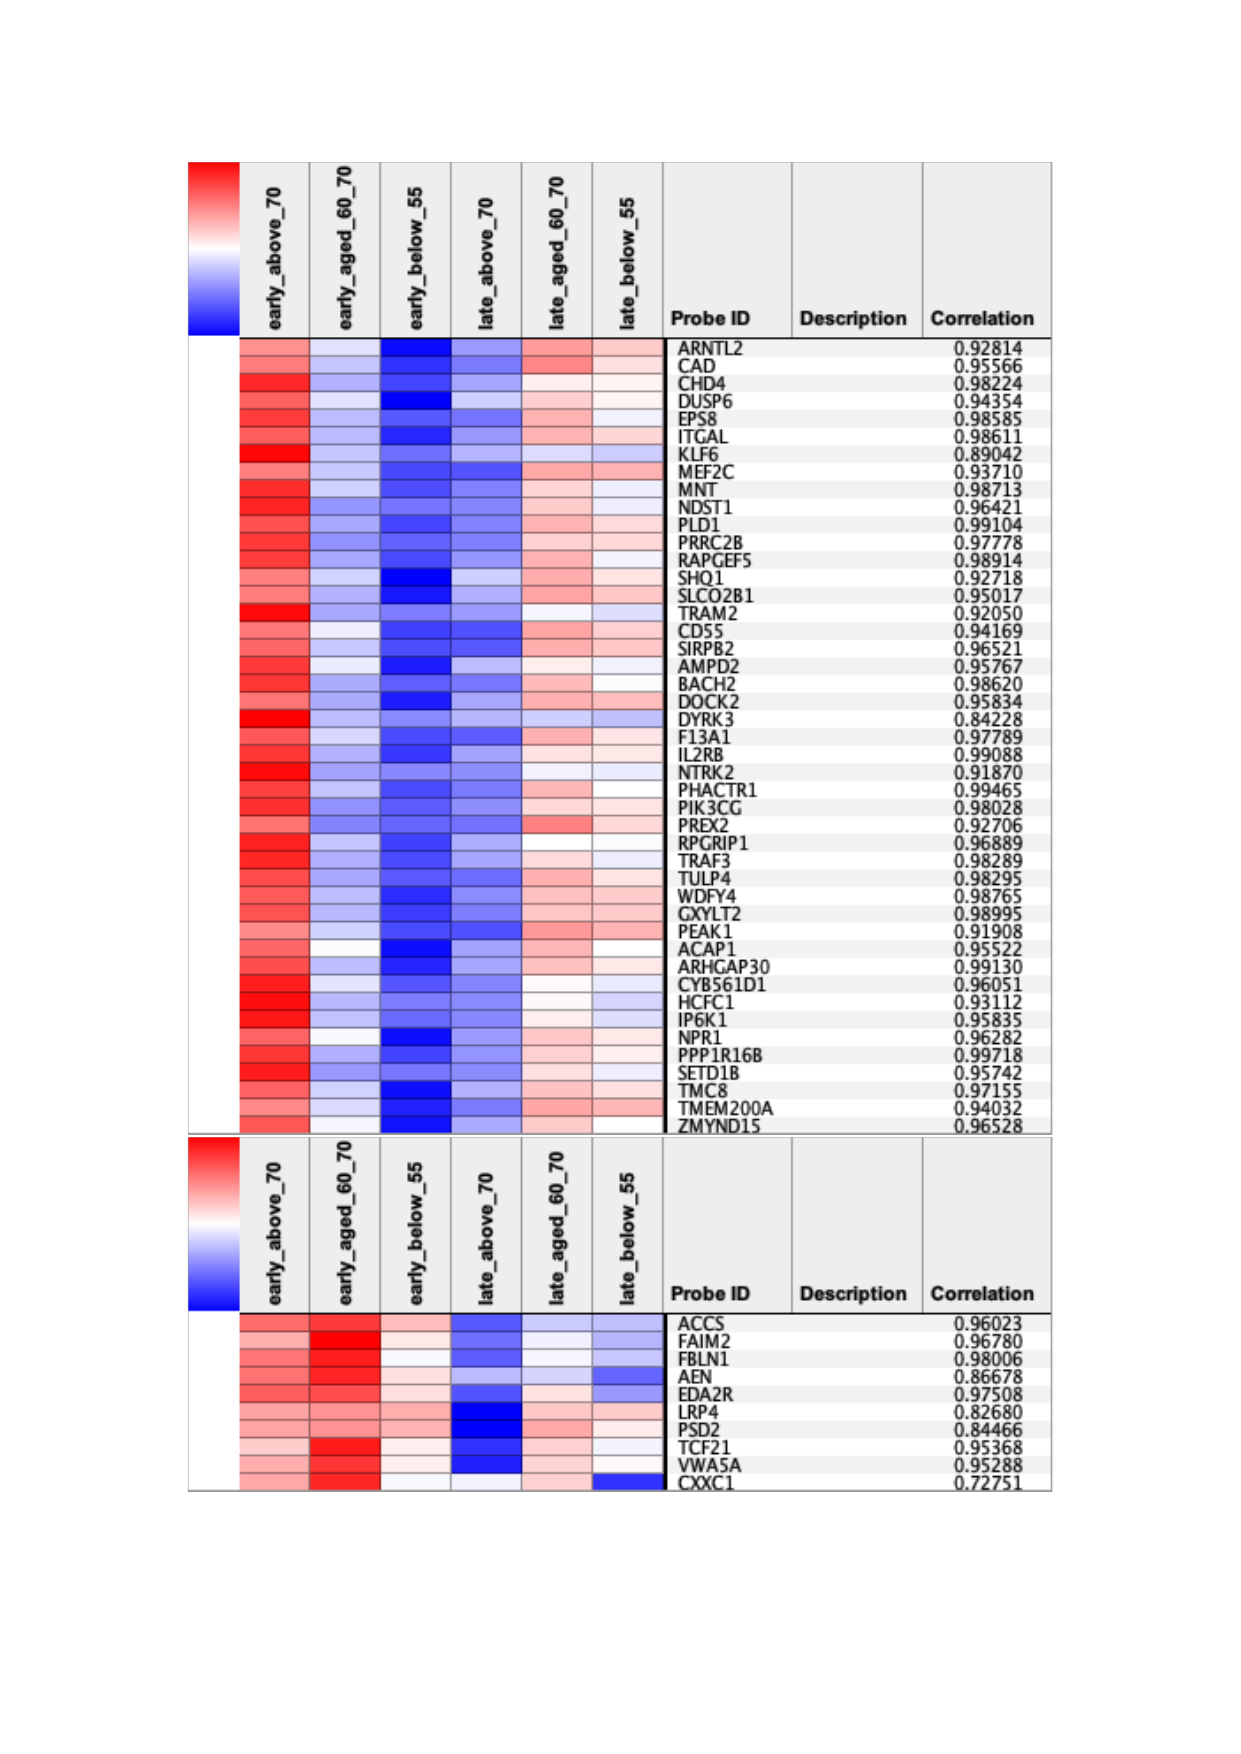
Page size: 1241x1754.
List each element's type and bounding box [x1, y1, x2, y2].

picture [187, 1137, 1053, 1492]
picture [187, 162, 1053, 1135]
